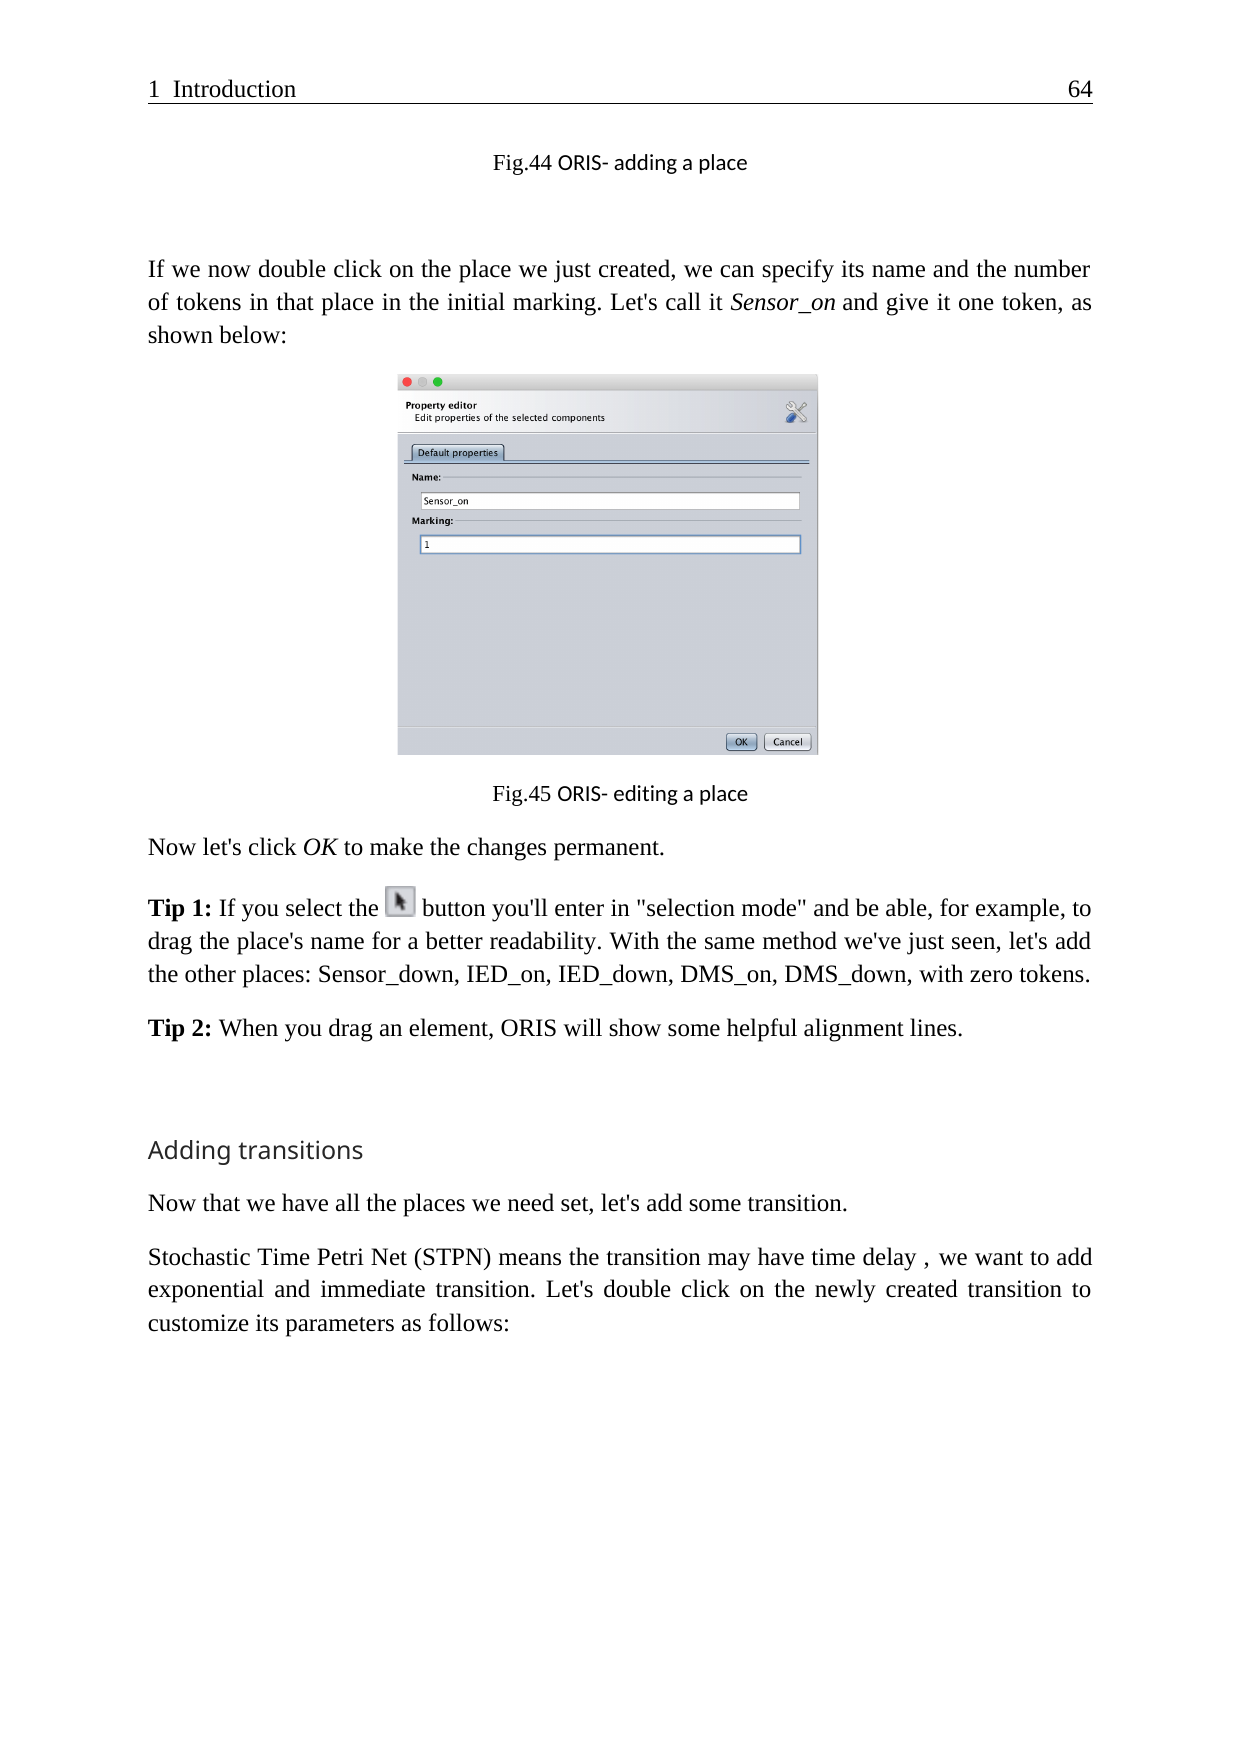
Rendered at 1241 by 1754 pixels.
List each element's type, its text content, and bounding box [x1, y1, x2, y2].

picture [385, 886, 416, 917]
text Tip 2: When you drag an element, ORIS will show some helpful alignment lines. [148, 1013, 1093, 1042]
text Fig.44 ORIS- adding a place [148, 148, 1093, 176]
text Fig.45 ORIS- editing a place [148, 779, 1093, 807]
picture [397, 374, 819, 755]
text Now let's click OK to make the changes permanent. [148, 832, 1093, 861]
text If we now double click on the place we just created, we can specify its name and the number of tokens in that place in the initial marking. Let's call it Sensor_on and give it one token, as shown below: [148, 254, 1093, 349]
text Tip 1: If you select the button you'll enter in "selection mode" and be able, for example, to drag the place's name for a better readability. With the same method we've just seen, let's add the other places: Sensor_down, IED_on, IED_down, DMS_on, DMS_down, with zero tokens. [148, 886, 1093, 988]
text Adding transitions [148, 1127, 1093, 1167]
text Now that we have all the places we need set, let's add some transition. [148, 1188, 1093, 1216]
text Stochastic Time Petri Net (STPN) means the transition may have time delay , we want to add exponential and immediate transition. Let's double click on the newly created transition to customize its parameters as follows: [148, 1242, 1093, 1336]
